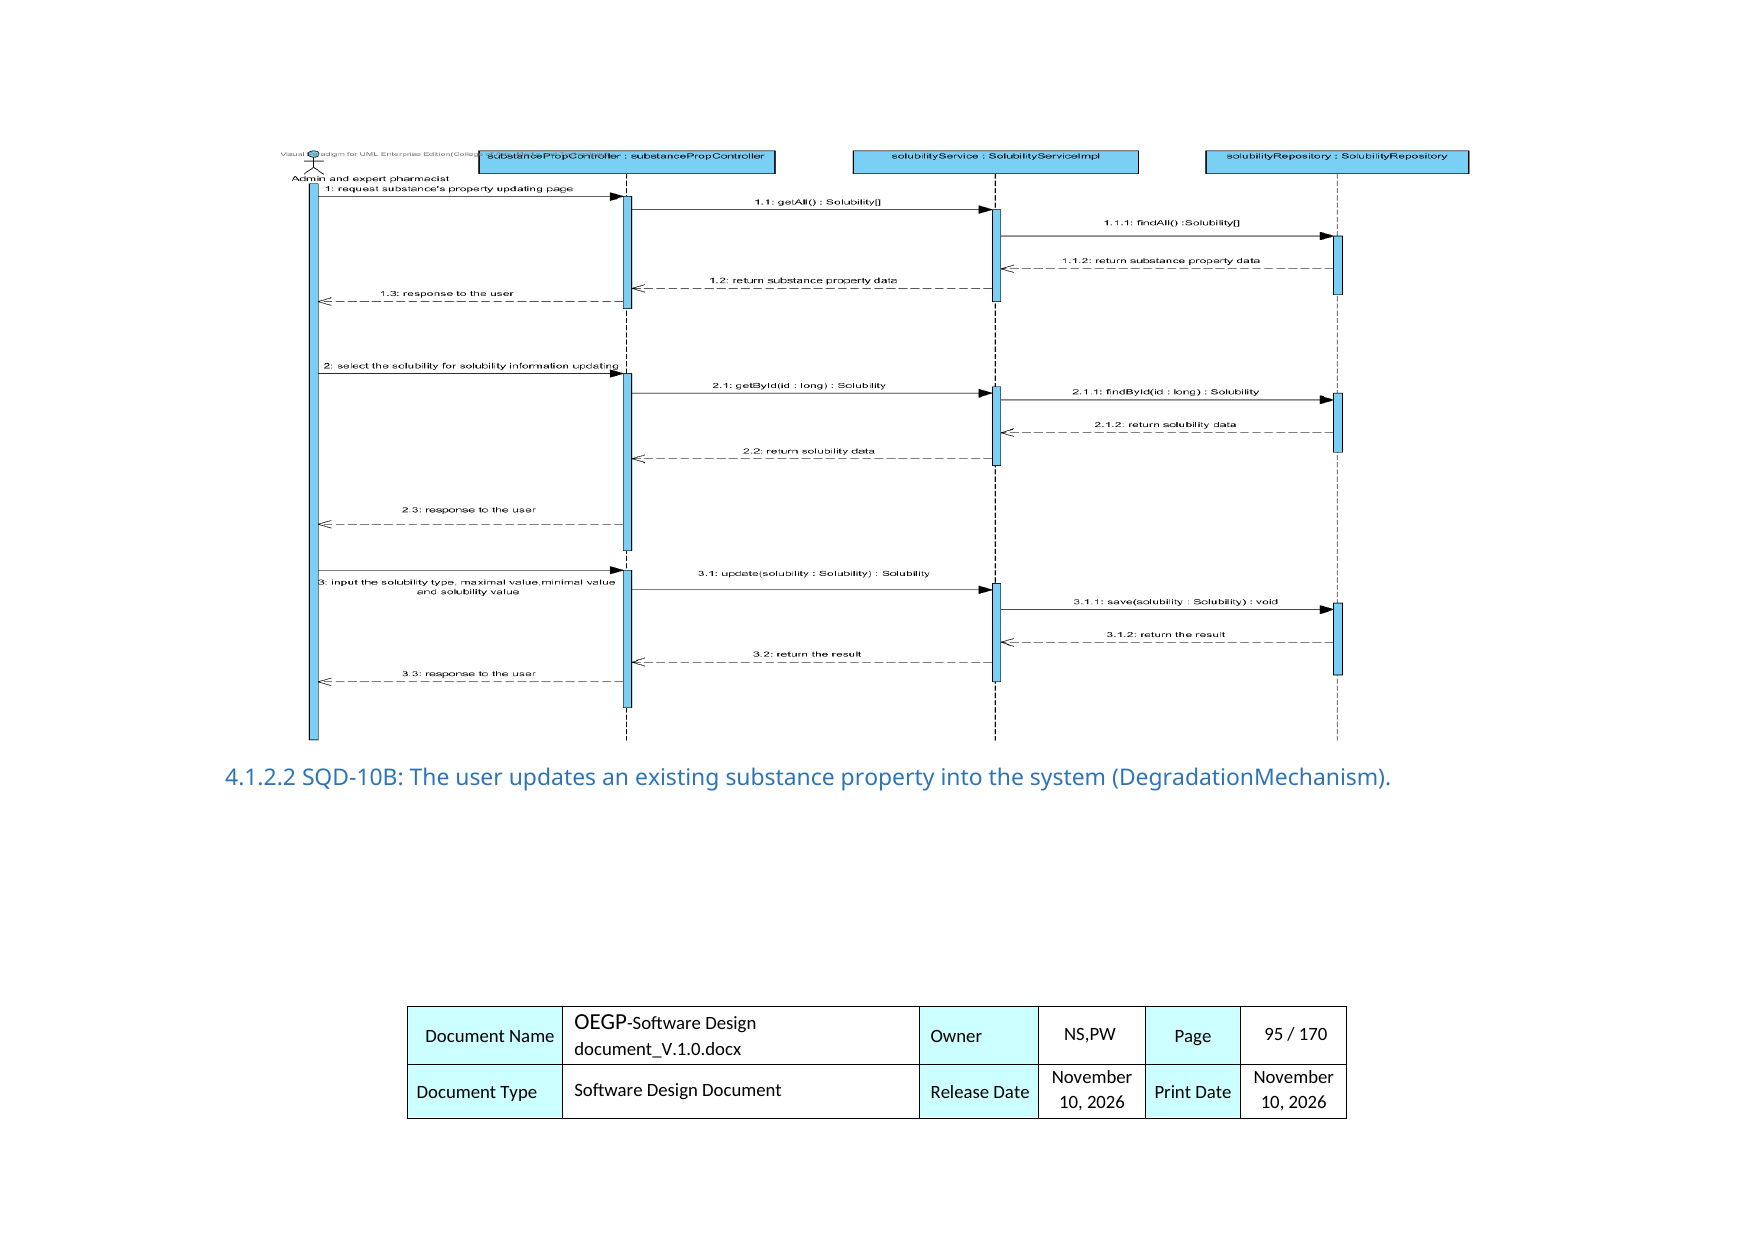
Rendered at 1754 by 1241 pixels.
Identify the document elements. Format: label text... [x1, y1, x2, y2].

subtitle 4.1.2.2 SQD-10B: The user updates an existing substance property into the system (DegradationMechanism). [150, 761, 1604, 792]
picture [281, 150, 1474, 743]
